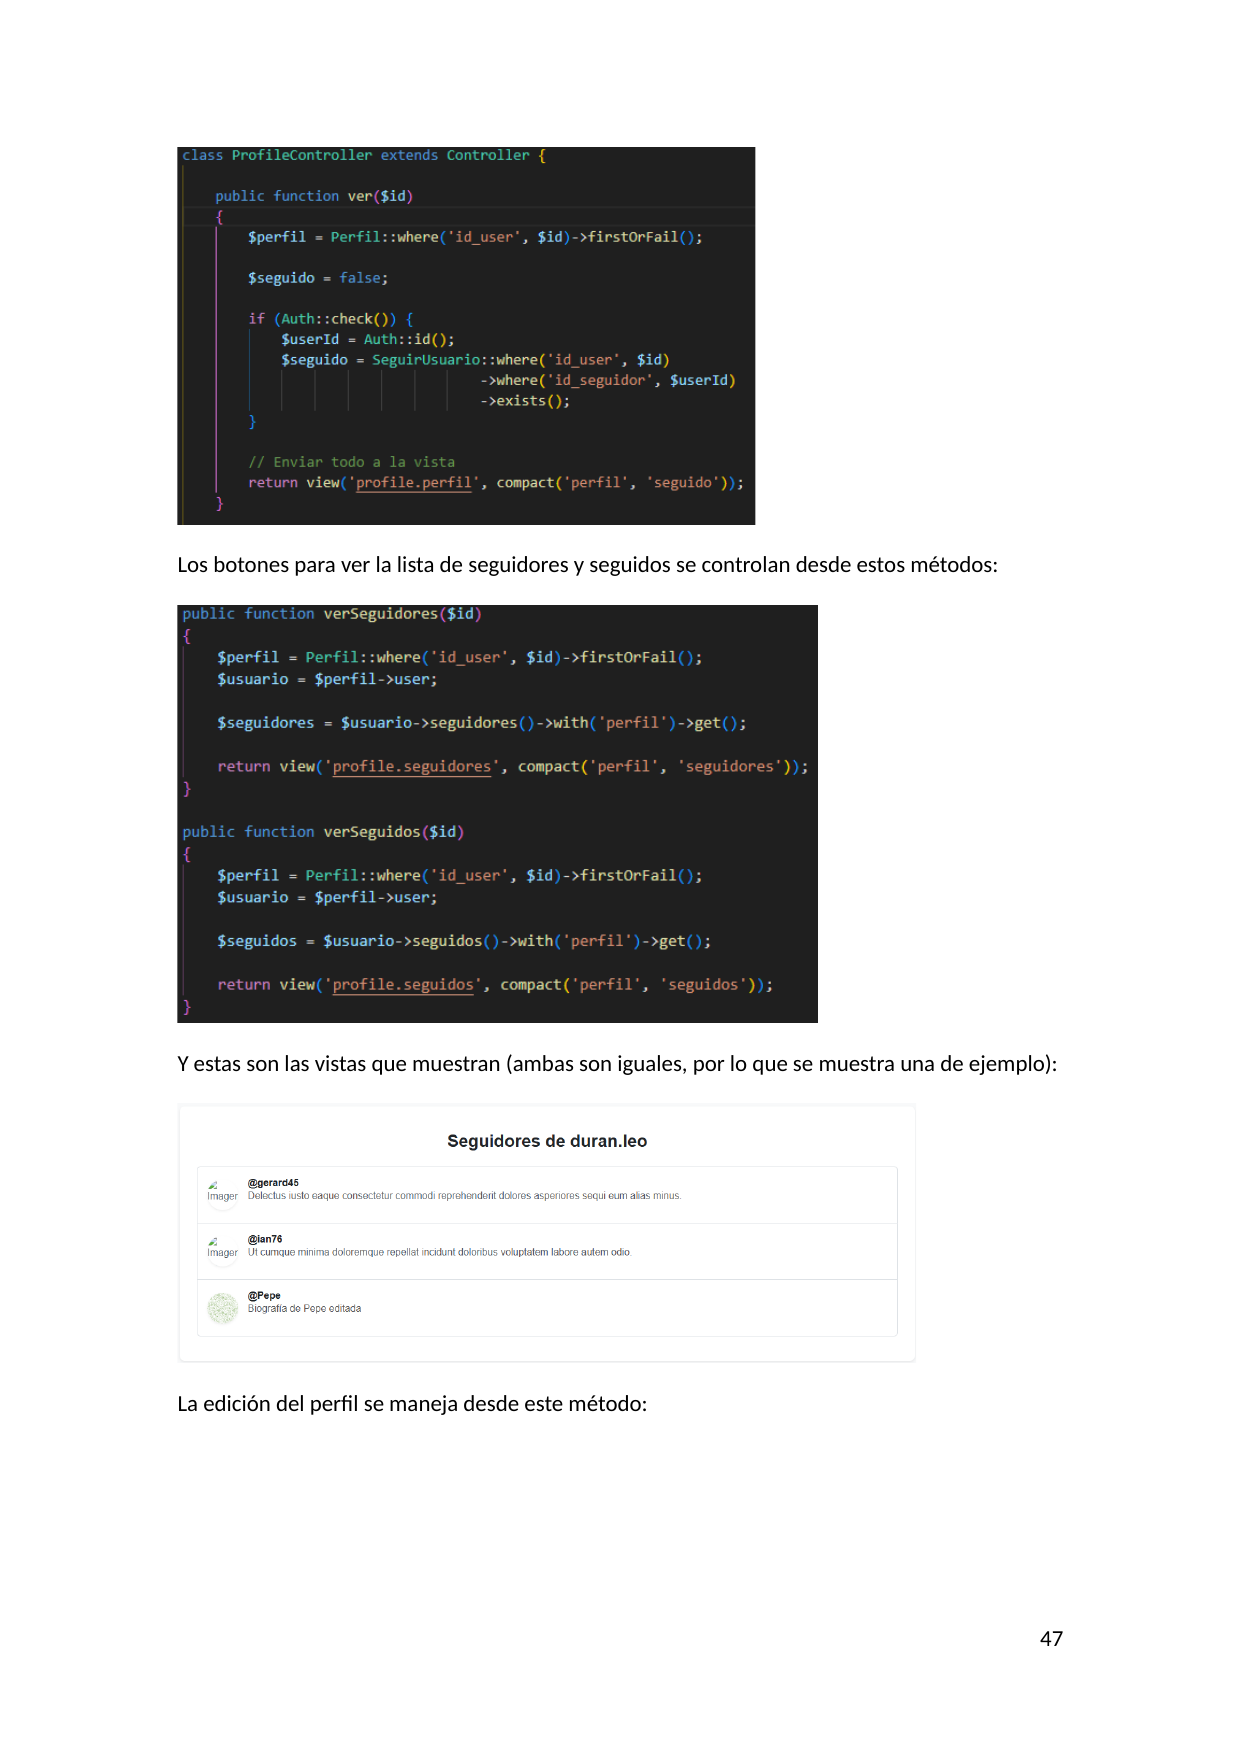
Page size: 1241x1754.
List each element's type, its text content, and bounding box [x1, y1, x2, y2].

text La edición del perfil se maneja desde este método: [177, 1389, 1063, 1417]
text Y estas son las vistas que muestran (ambas son iguales, por lo que se muestra una de ejemplo): [177, 1049, 1063, 1077]
picture [177, 605, 818, 1023]
picture [177, 1103, 917, 1363]
picture [177, 147, 756, 525]
text Los botones para ver la lista de seguidores y seguidos se controlan desde estos métodos: [177, 551, 1063, 579]
